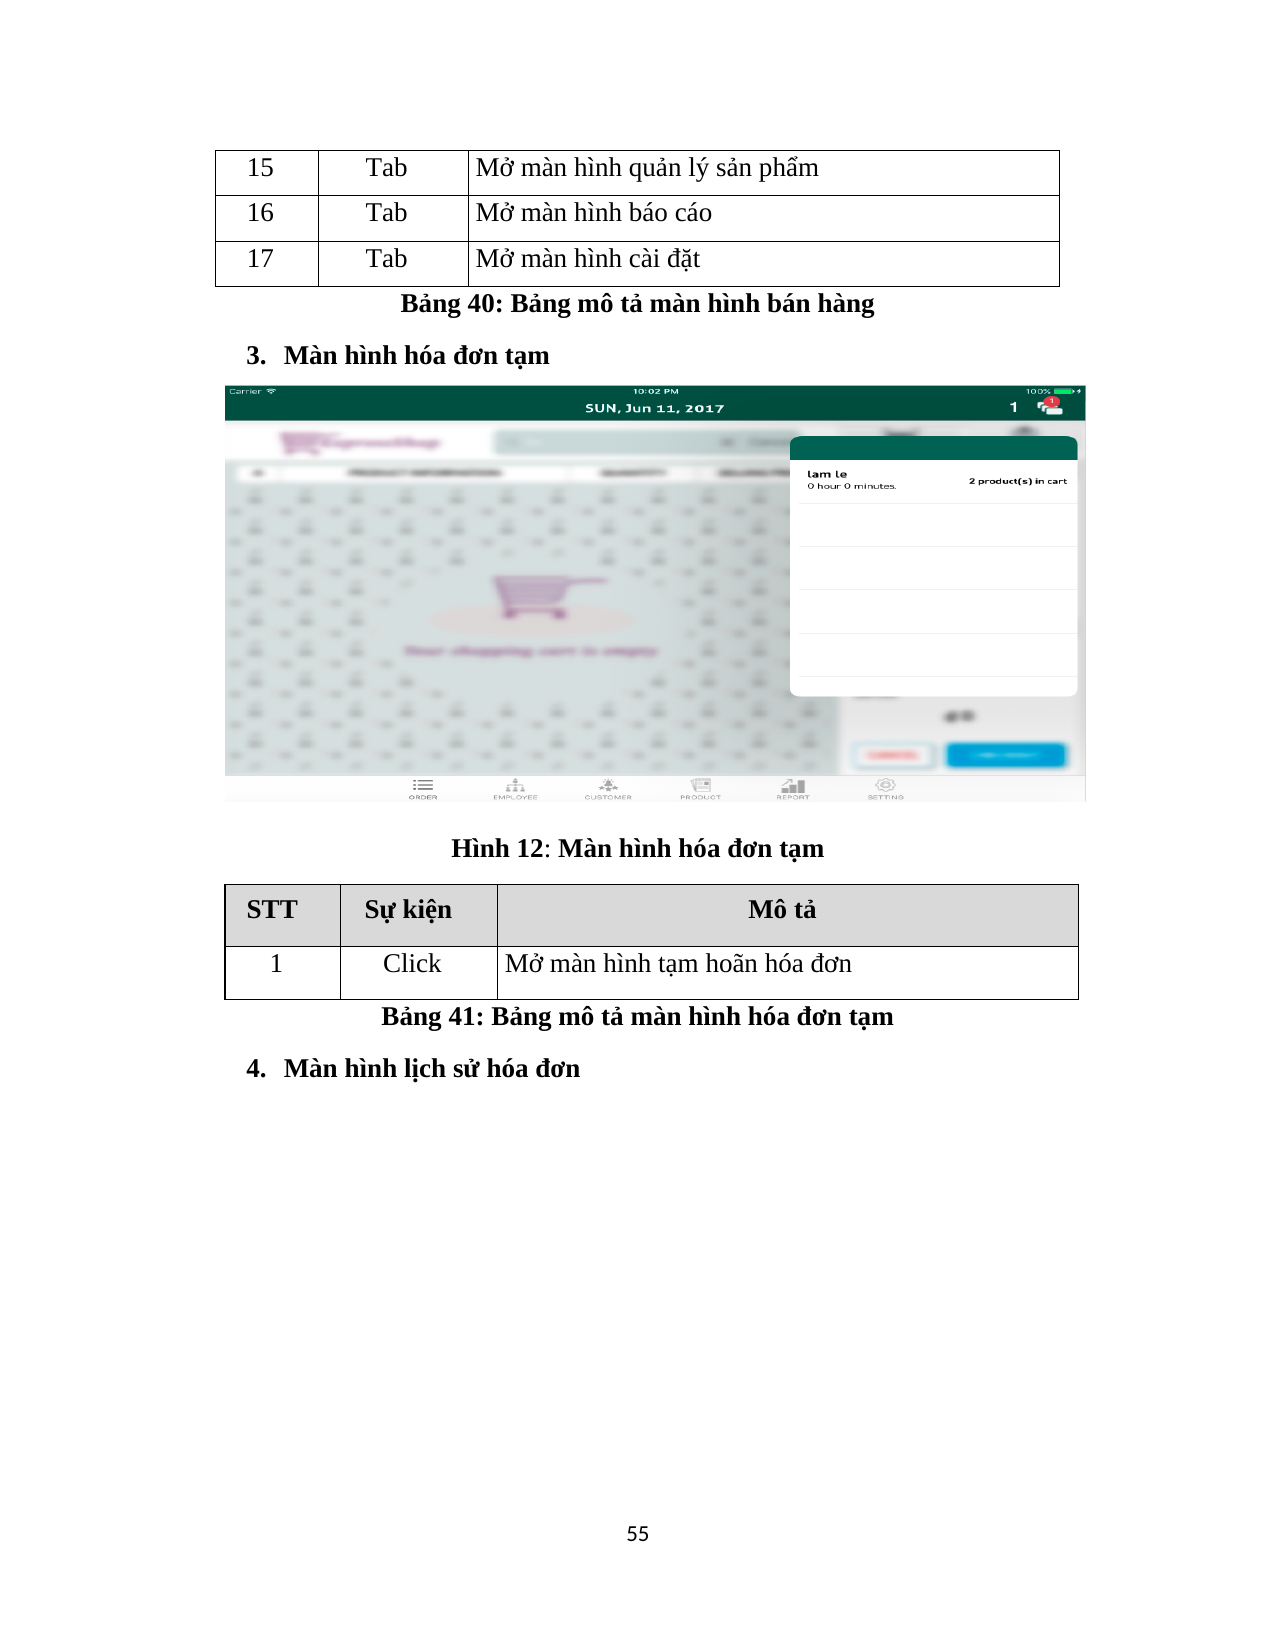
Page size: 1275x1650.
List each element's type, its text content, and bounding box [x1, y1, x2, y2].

text Bảng 41: Bảng mô tả màn hình hóa đơn tạm [150, 1000, 1125, 1031]
table_cell 15 [216, 151, 318, 195]
table_cell 16 [216, 196, 318, 241]
list Màn hình hóa đơn tạm [246, 339, 1125, 370]
table_header Sự kiện [341, 885, 497, 946]
table_cell Tab [319, 196, 468, 241]
table_header STT [226, 885, 340, 946]
picture [225, 385, 1086, 802]
table_cell 1 [226, 947, 340, 999]
list Màn hình lịch sử hóa đơn [246, 1052, 1125, 1083]
table_cell Mở màn hình cài đặt [469, 242, 1059, 286]
table_cell 17 [216, 242, 318, 286]
text Bảng 40: Bảng mô tả màn hình bán hàng [150, 287, 1125, 318]
table_cell Mở màn hình tạm hoãn hóa đơn [498, 947, 1078, 999]
text Hình 12: Màn hình hóa đơn tạm [150, 832, 1125, 863]
table_cell Tab [319, 242, 468, 286]
table_cell Click [341, 947, 497, 999]
table_header Mô tả [498, 885, 1078, 946]
table_cell Tab [319, 151, 468, 195]
table_cell Mở màn hình báo cáo [469, 196, 1059, 241]
table_cell Mở màn hình quản lý sản phẩm [469, 151, 1059, 195]
